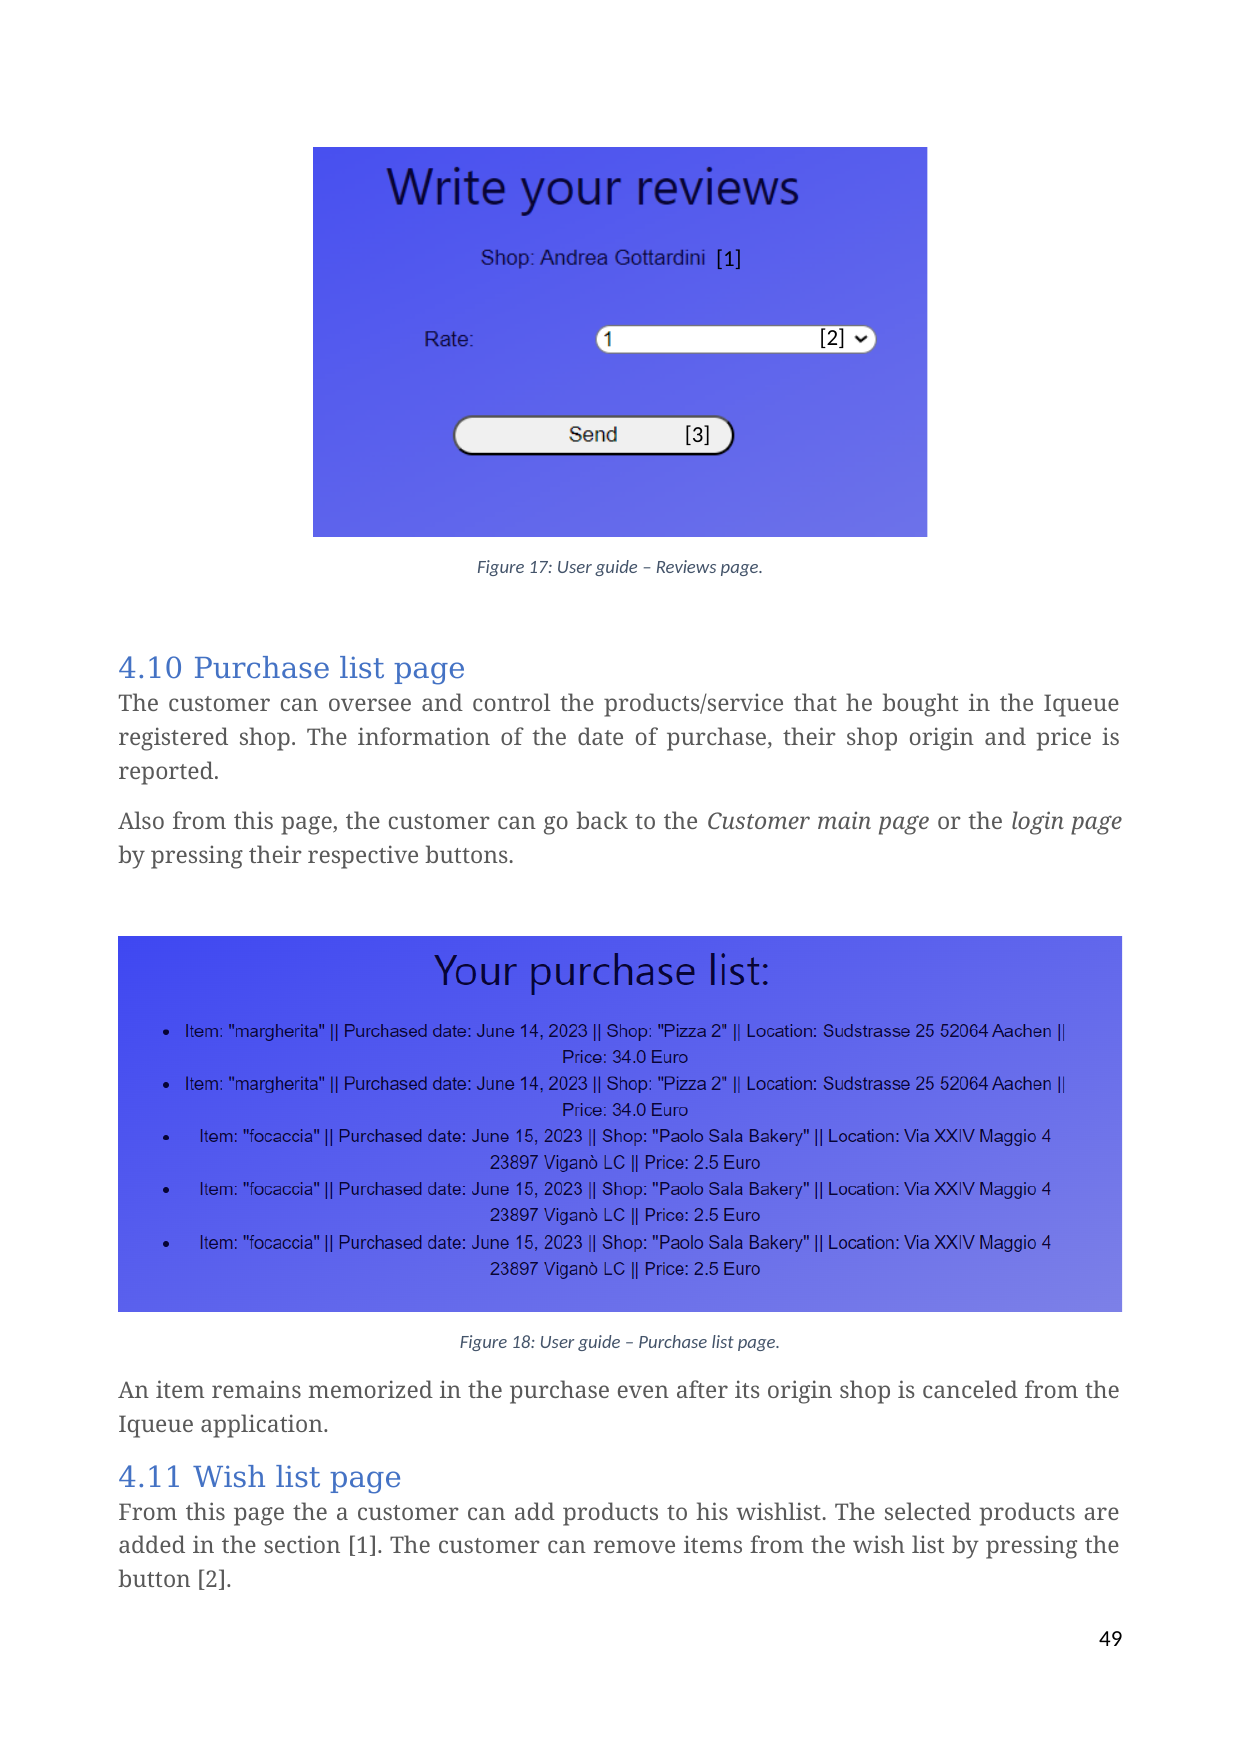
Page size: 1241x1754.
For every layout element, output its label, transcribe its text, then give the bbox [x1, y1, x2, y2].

subtitle Purchase list page [118, 649, 1122, 684]
text The customer can oversee and control the products/service that he bought in the Iqueue registered shop. The information of the date of purchase, their shop origin and price is reported. [118, 687, 1122, 786]
subtitle Wish list page [118, 1458, 1122, 1493]
text An item remains memorized in the purchase even after its origin shop is canceled from the Iqueue application. [118, 1374, 1122, 1439]
picture [313, 147, 928, 537]
picture [118, 936, 1123, 1312]
text Figure 17: User guide – Reviews page. [118, 555, 1122, 578]
text From this page the a customer can add products to his wishlist. The selected products are added in the section [1]. The customer can remove items from the wish list by pressing the button [2]. [118, 1496, 1122, 1594]
text Figure 18: User guide – Purchase list page. [118, 1330, 1122, 1353]
text Also from this page, the customer can go back to the Customer main page or the login page by pressing their respective buttons. [118, 805, 1122, 870]
